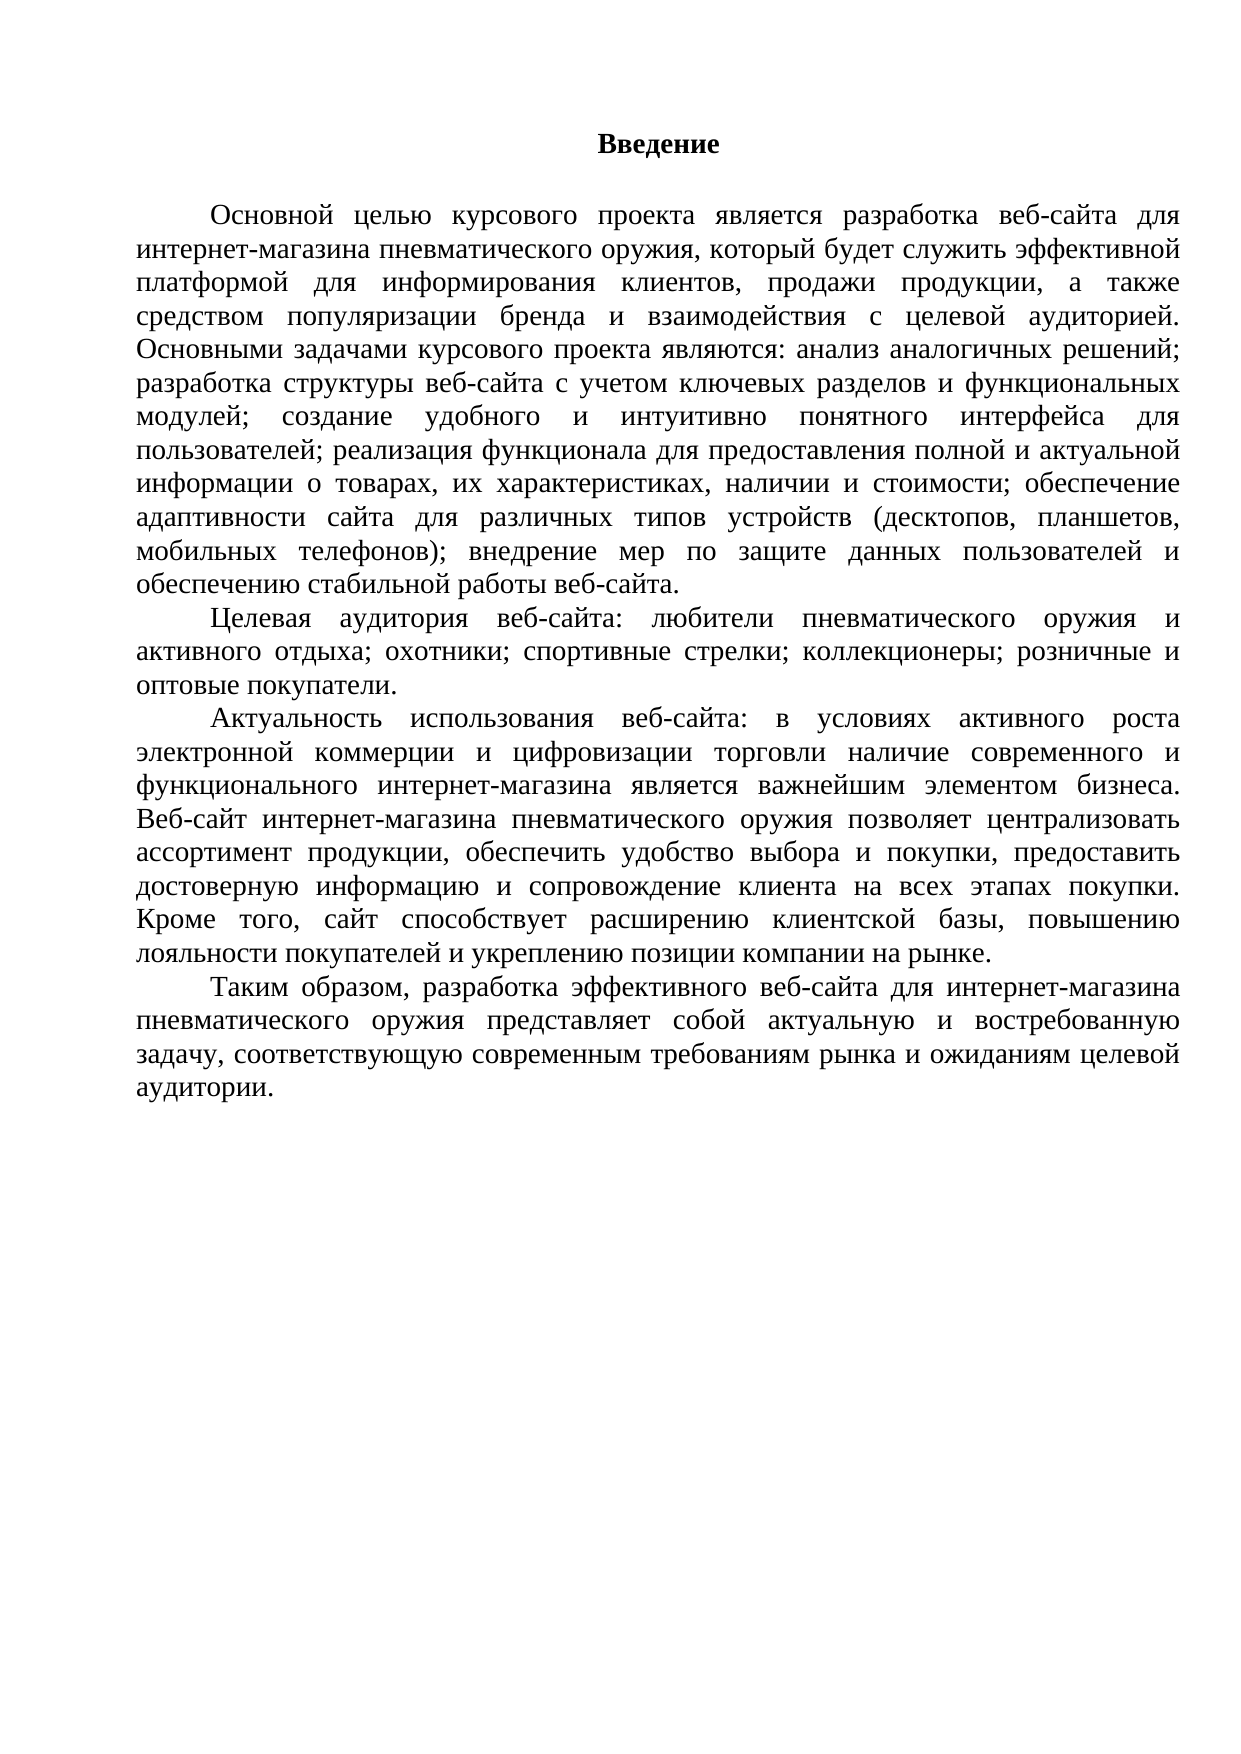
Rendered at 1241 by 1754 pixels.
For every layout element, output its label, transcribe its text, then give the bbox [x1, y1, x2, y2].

text Актуальность использования веб-сайта: в условиях активного роста электронной коммерции и цифровизации торговли наличие современного и функционального интернет-магазина является важнейшим элементом бизнеса. Веб-сайт интернет-магазина пневматического оружия позволяет централизовать ассортимент продукции, обеспечить удобство выбора и покупки, предоставить достоверную информацию и сопровождение клиента на всех этапах покупки. Кроме того, сайт способствует расширению клиентской базы, повышению лояльности покупателей и укреплению позиции компании на рынке. [136, 700, 1181, 969]
text Основной целью курсового проекта является разработка веб-сайта для интернет-магазина пневматического оружия, который будет служить эффективной платформой для информирования клиентов, продажи продукции, а также средством популяризации бренда и взаимодействия с целевой аудиторией. Основными задачами курсового проекта являются: анализ аналогичных решений; разработка структуры веб-сайта с учетом ключевых разделов и функциональных модулей; создание удобного и интуитивно понятного интерфейса для пользователей; реализация функционала для предоставления полной и актуальной информации о товарах, их характеристиках, наличии и стоимости; обеспечение адаптивности сайта для различных типов устройств (десктопов, планшетов, мобильных телефонов); внедрение мер по защите данных пользователей и обеспечению стабильной работы веб-сайта. [136, 197, 1181, 600]
text Введение [136, 126, 1181, 160]
text Таким образом, разработка эффективного веб-сайта для интернет-магазина пневматического оружия представляет собой актуальную и востребованную задачу, соответствующую современным требованиям рынка и ожиданиям целевой аудитории. [136, 969, 1181, 1103]
text Целевая аудитория веб-сайта: любители пневматического оружия и активного отдыха; охотники; спортивные стрелки; коллекционеры; розничные и оптовые покупатели. [136, 600, 1181, 700]
